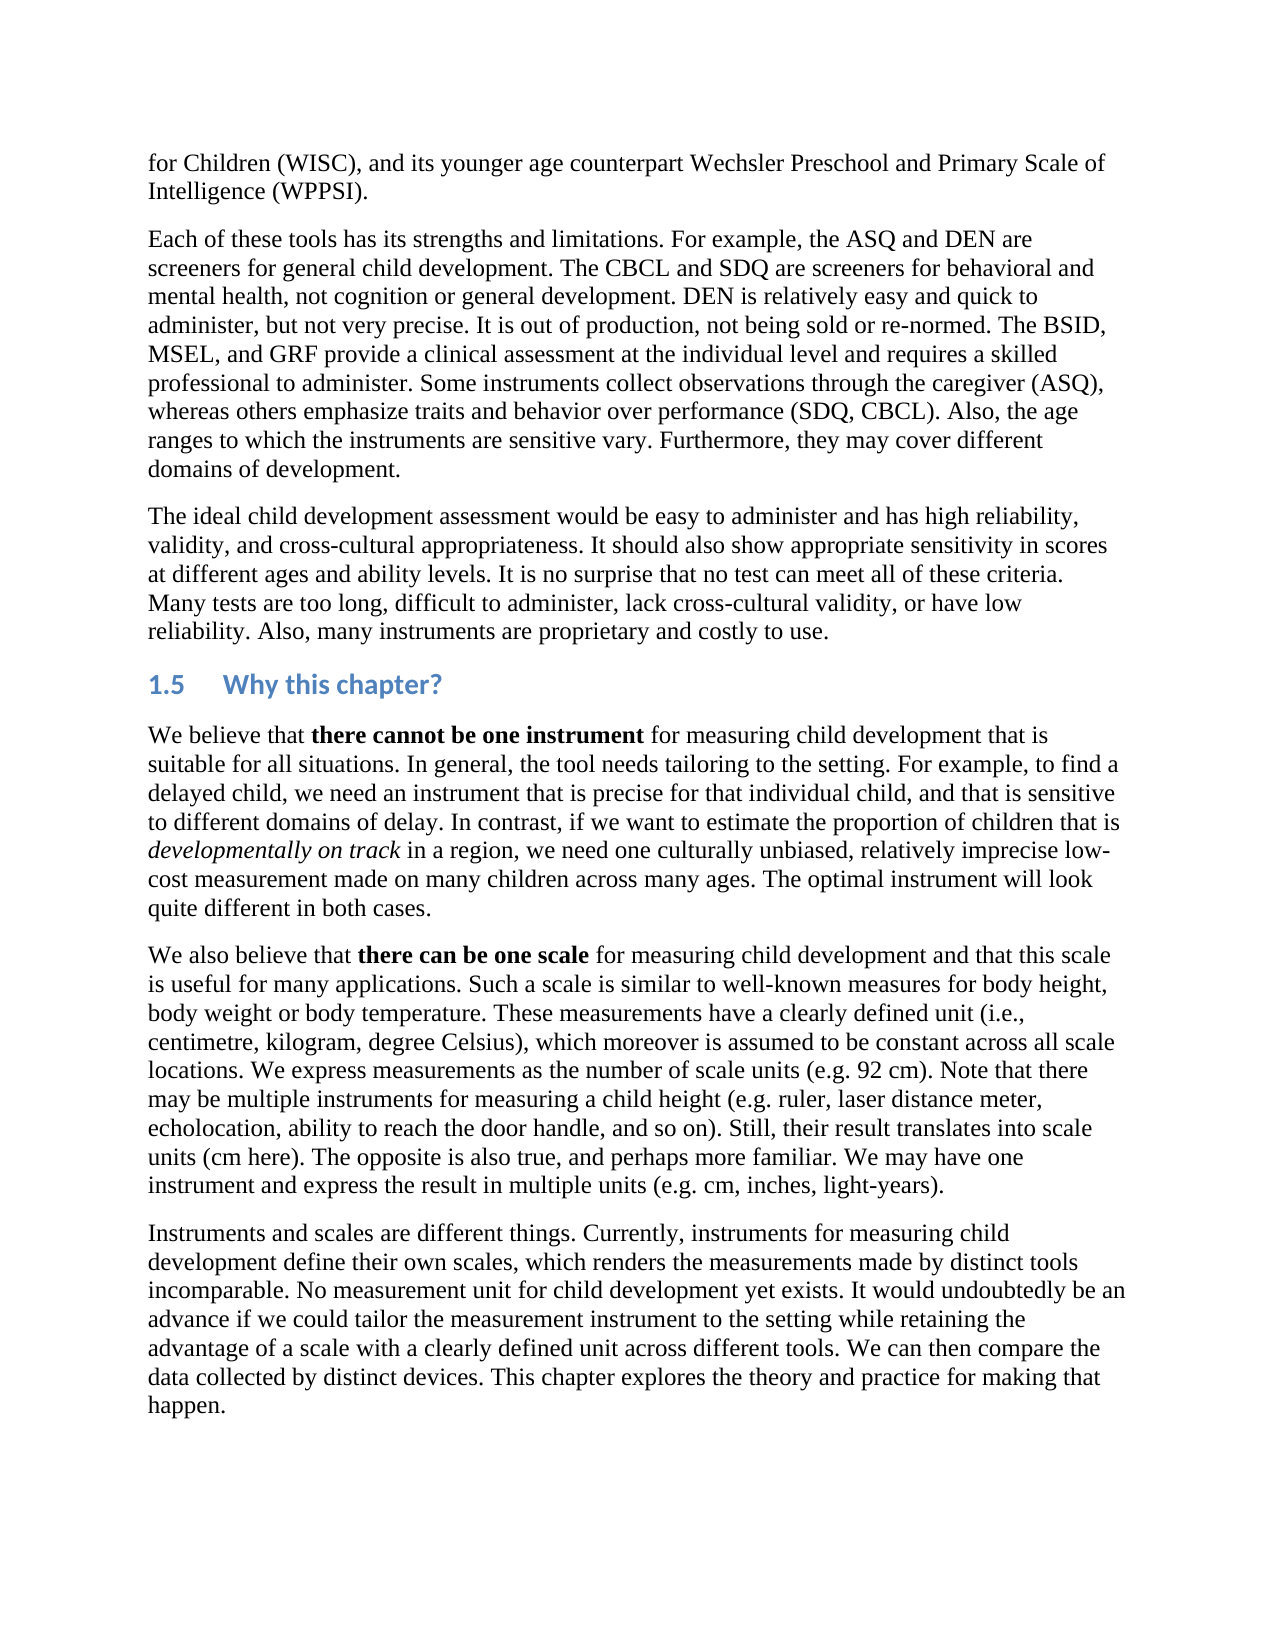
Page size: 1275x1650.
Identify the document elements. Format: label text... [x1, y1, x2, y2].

subtitle 1.5 Why this chapter? [148, 666, 1127, 702]
text Each of these tools has its strengths and limitations. For example, the ASQ and DEN are screeners for general child development. The CBCL and SDQ are screeners for behavioral and mental health, not cognition or general development. DEN is relatively easy and quick to administer, but not very precise. It is out of production, not being sold or re-normed. The BSID, MSEL, and GRF provide a clinical assessment at the individual level and requires a skilled professional to administer. Some instruments collect observations through the caregiver (ASQ), whereas others emphasize traits and behavior over performance (SDQ, CBCL). Also, the age ranges to which the instruments are sensitive vary. Furthermore, they may cover different domains of development. [148, 224, 1127, 483]
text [148, 148, 1127, 205]
text We believe that there cannot be one instrument for measuring child development that is suitable for all situations. In general, the tool needs tailoring to the setting. For example, to find a delayed child, we need an instrument that is precise for that individual child, and that is sensitive to different domains of delay. In contrast, if we want to estimate the proportion of children that is developmentally on track in a region, we need one culturally unbiased, relatively imprecise low-cost measurement made on many children across many ages. The optimal instrument will look quite different in both cases. [148, 720, 1127, 922]
text Instruments and scales are different things. Currently, instruments for measuring child development define their own scales, which renders the measurements made by distinct tools incomparable. No measurement unit for child development yet exists. It would undoubtedly be an advance if we could tailor the measurement instrument to the setting while retaining the advantage of a scale with a clearly defined unit across different tools. We can then compare the data collected by distinct devices. This chapter explores the theory and practice for making that happen. [148, 1218, 1127, 1419]
text The ideal child development assessment would be easy to administer and has high reliability, validity, and cross-cultural appropriateness. It should also show appropriate sensitivity in scores at different ages and ability levels. It is no surprise that no test can meet all of these criteria. Many tests are too long, difficult to administer, lack cross-cultural validity, or have low reliability. Also, many instruments are proprietary and costly to use. [148, 501, 1127, 645]
text We also believe that there can be one scale for measuring child development and that this scale is useful for many applications. Such a scale is similar to well-known measures for body height, body weight or body temperature. These measurements have a clearly defined unit (i.e., centimetre, kilogram, degree Celsius), which moreover is assumed to be constant across all scale locations. We express measurements as the number of scale units (e.g. 92 cm). Note that there may be multiple instruments for measuring a child height (e.g. ruler, laser distance meter, echolocation, ability to reach the door handle, and so on). Still, their result translates into scale units (cm here). The opposite is also true, and perhaps more familiar. We may have one instrument and express the result in multiple units (e.g. cm, inches, light-years). [148, 940, 1127, 1199]
